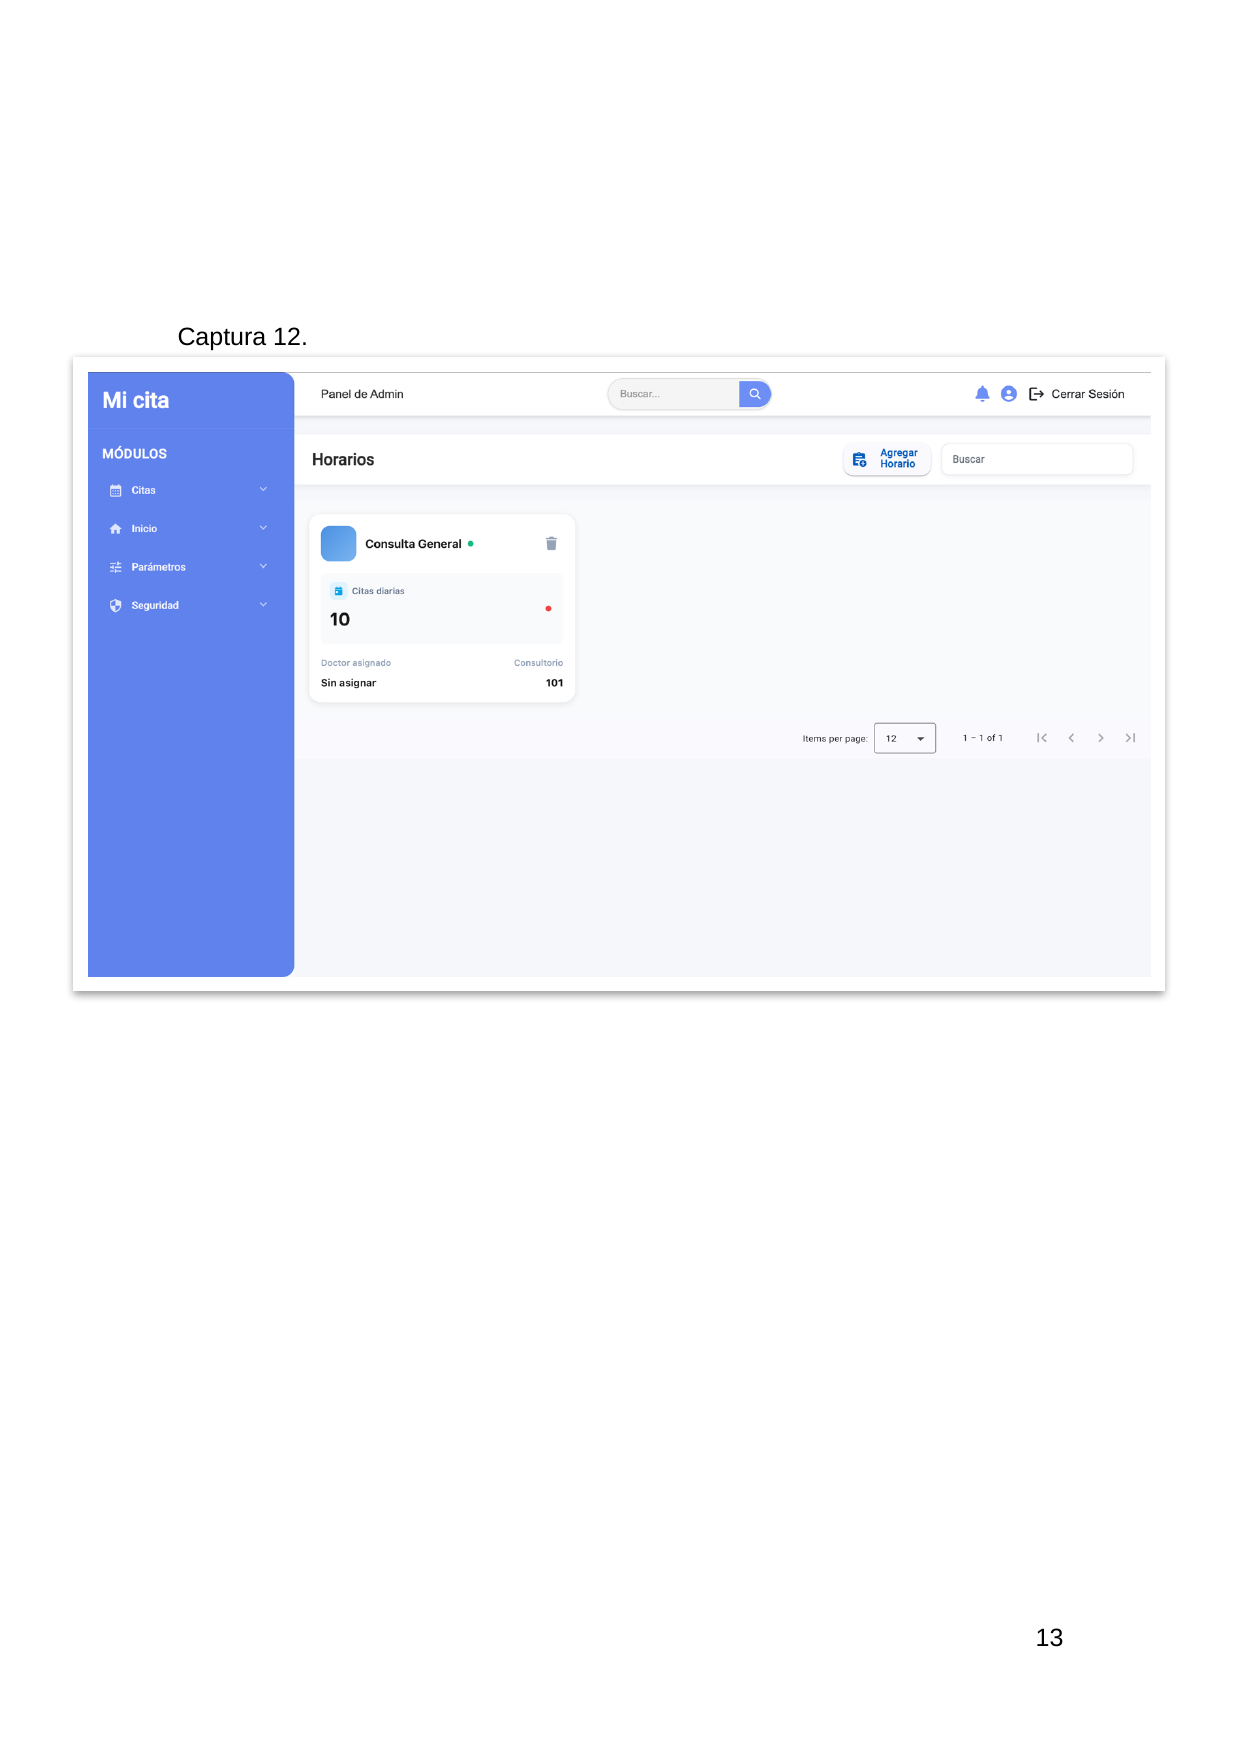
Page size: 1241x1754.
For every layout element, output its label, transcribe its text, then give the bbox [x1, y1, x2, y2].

picture [88, 372, 1151, 977]
text Captura 12. [177, 322, 1063, 350]
